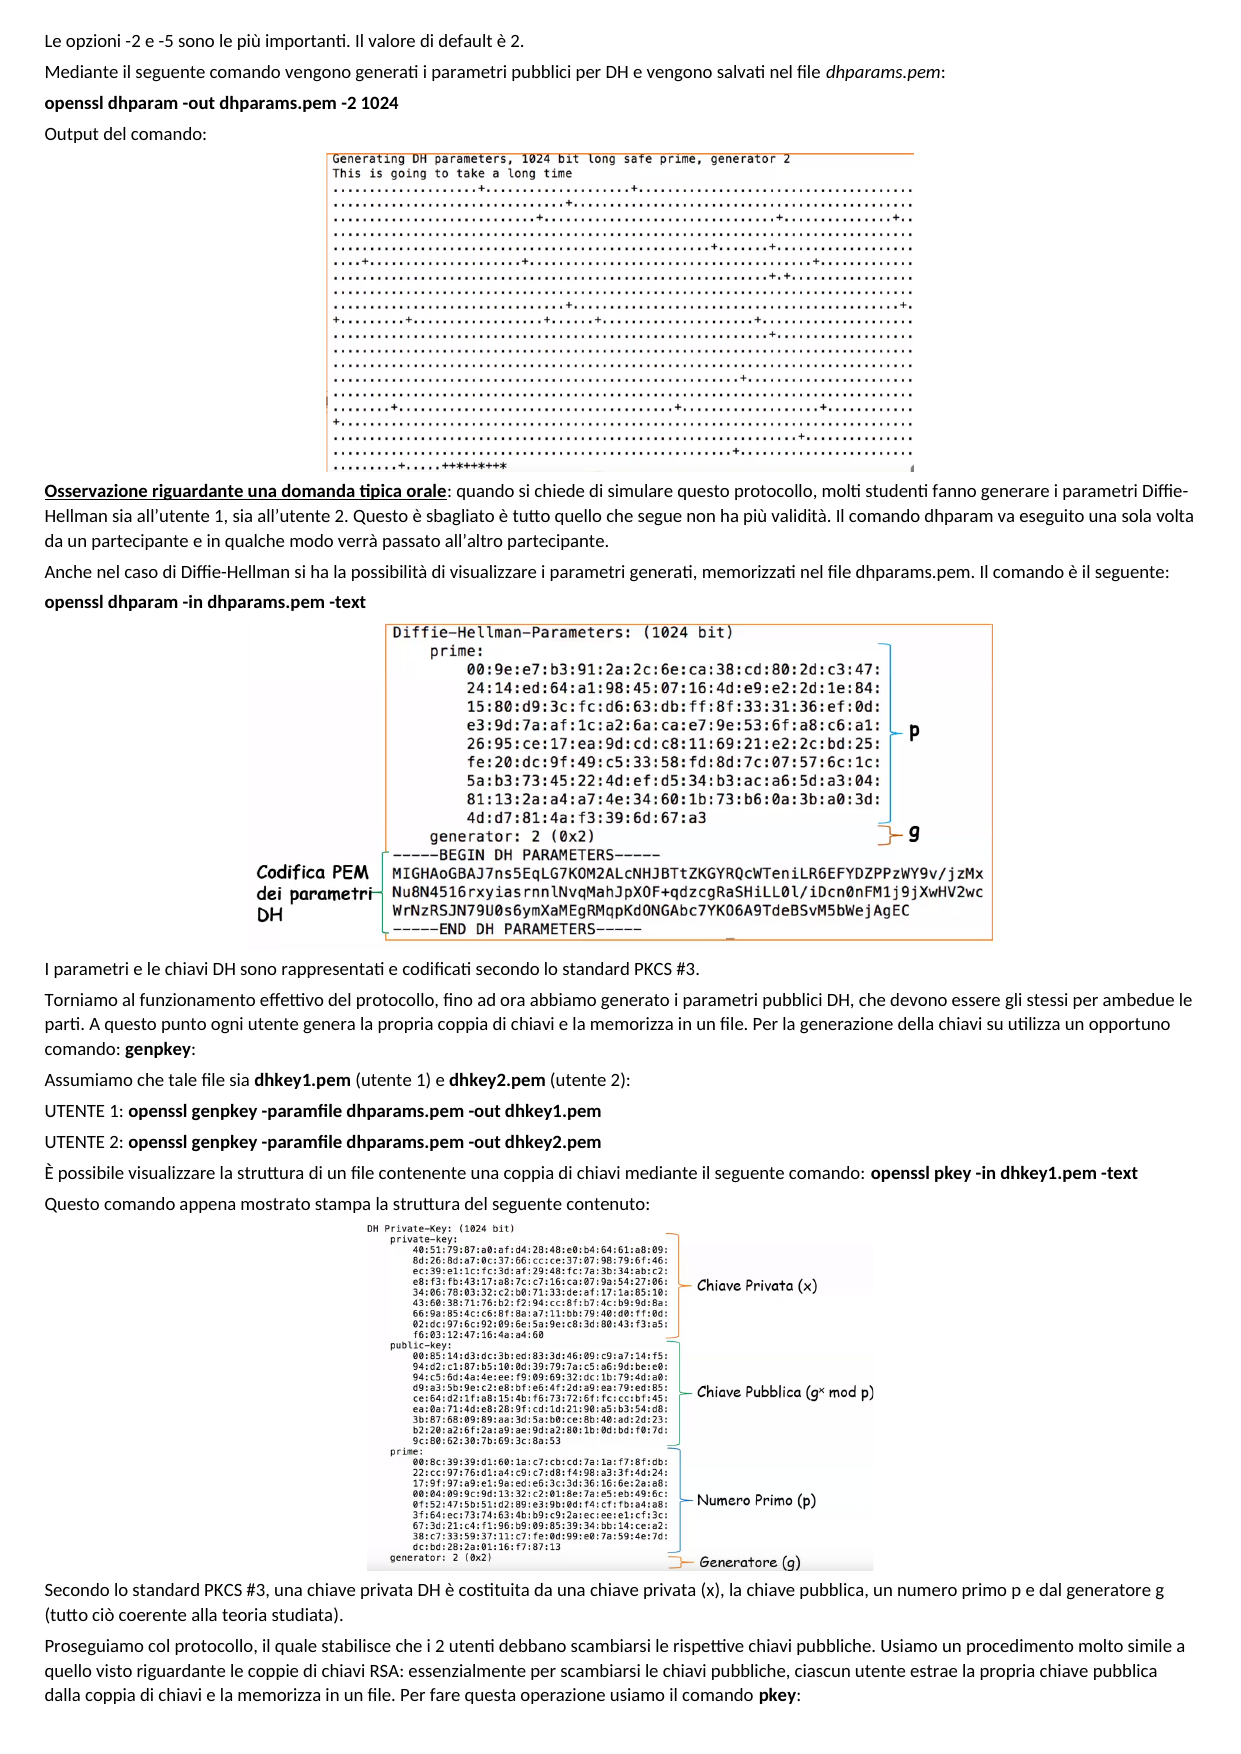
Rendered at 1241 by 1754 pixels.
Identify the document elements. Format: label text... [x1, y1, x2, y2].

text UTENTE 2: openssl genpkey -paramfile dhparams.pem -out dhkey2.pem [44, 1130, 1196, 1153]
text È possibile visualizzare la struttura di un file contenente una coppia di chiavi mediante il seguente comando: openssl pkey -in dhkey1.pem -text [44, 1161, 1196, 1184]
text Secondo lo standard PKCS #3, una chiave privata DH è costituita da una chiave privata (x), la chiave pubblica, un numero primo p e dal generatore g (tutto ciò coerente alla teoria studiata). [44, 1579, 1196, 1626]
text Assumiamo che tale file sia dhkey1.pem (utente 1) e dhkey2.pem (utente 2): [44, 1068, 1196, 1091]
text Questo comando appena mostrato stampa la struttura del seguente contenuto: [44, 1192, 1196, 1215]
text Anche nel caso di Diffie-Hellman si ha la possibilità di visualizzare i parametri generati, memorizzati nel file dhparams.pem. Il comando è il seguente: [44, 560, 1196, 583]
text Osservazione riguardante una domanda tipica orale: quando si chiede di simulare questo protocollo, molti studenti fanno generare i parametri Diffie-Hellman sia all’utente 1, sia all’utente 2. Questo è sbagliato è tutto quello che segue non ha più validità. Il comando dhparam va eseguito una sola volta da un partecipante e in qualche modo verrà passato all’altro partecipante. [44, 479, 1196, 552]
picture [367, 1222, 874, 1571]
text Torniamo al funzionamento effettivo del protocollo, fino ad ora abbiamo generato i parametri pubblici DH, che devono essere gli stessi per ambedue le parti. A questo punto ogni utente genera la propria coppia di chiavi e la memorizza in un file. Per la generazione della chiavi su utilizza un opportuno comando: genpkey: [44, 988, 1196, 1060]
text Le opzioni -2 e -5 sono le più importanti. Il valore di default è 2. [44, 29, 1196, 52]
text Mediante il seguente comando vengono generati i parametri pubblici per DH e vengono salvati nel file dhparams.pem: [44, 61, 1196, 83]
picture [247, 621, 994, 949]
text I parametri e le chiavi DH sono rappresentati e codificati secondo lo standard PKCS #3. [44, 957, 1196, 980]
text openssl dhparam -in dhparams.pem -text [44, 591, 1196, 614]
text Proseguiamo col protocollo, il quale stabilisce che i 2 utenti debbano scambiarsi le rispettive chiavi pubbliche. Usiamo un procedimento molto simile a quello visto riguardante le coppie di chiavi RSA: essenzialmente per scambiarsi le chiavi pubbliche, ciascun utente estrae la propria chiave pubblica dalla coppia di chiavi e la memorizza in un file. Per fare questa operazione usiamo il comando pkey: [44, 1634, 1196, 1707]
text openssl dhparam -out dhparams.pem -2 1024 [44, 91, 1196, 114]
text UTENTE 1: openssl genpkey -paramfile dhparams.pem -out dhkey1.pem [44, 1099, 1196, 1122]
text Output del comando: [44, 122, 1196, 145]
picture [326, 153, 914, 472]
